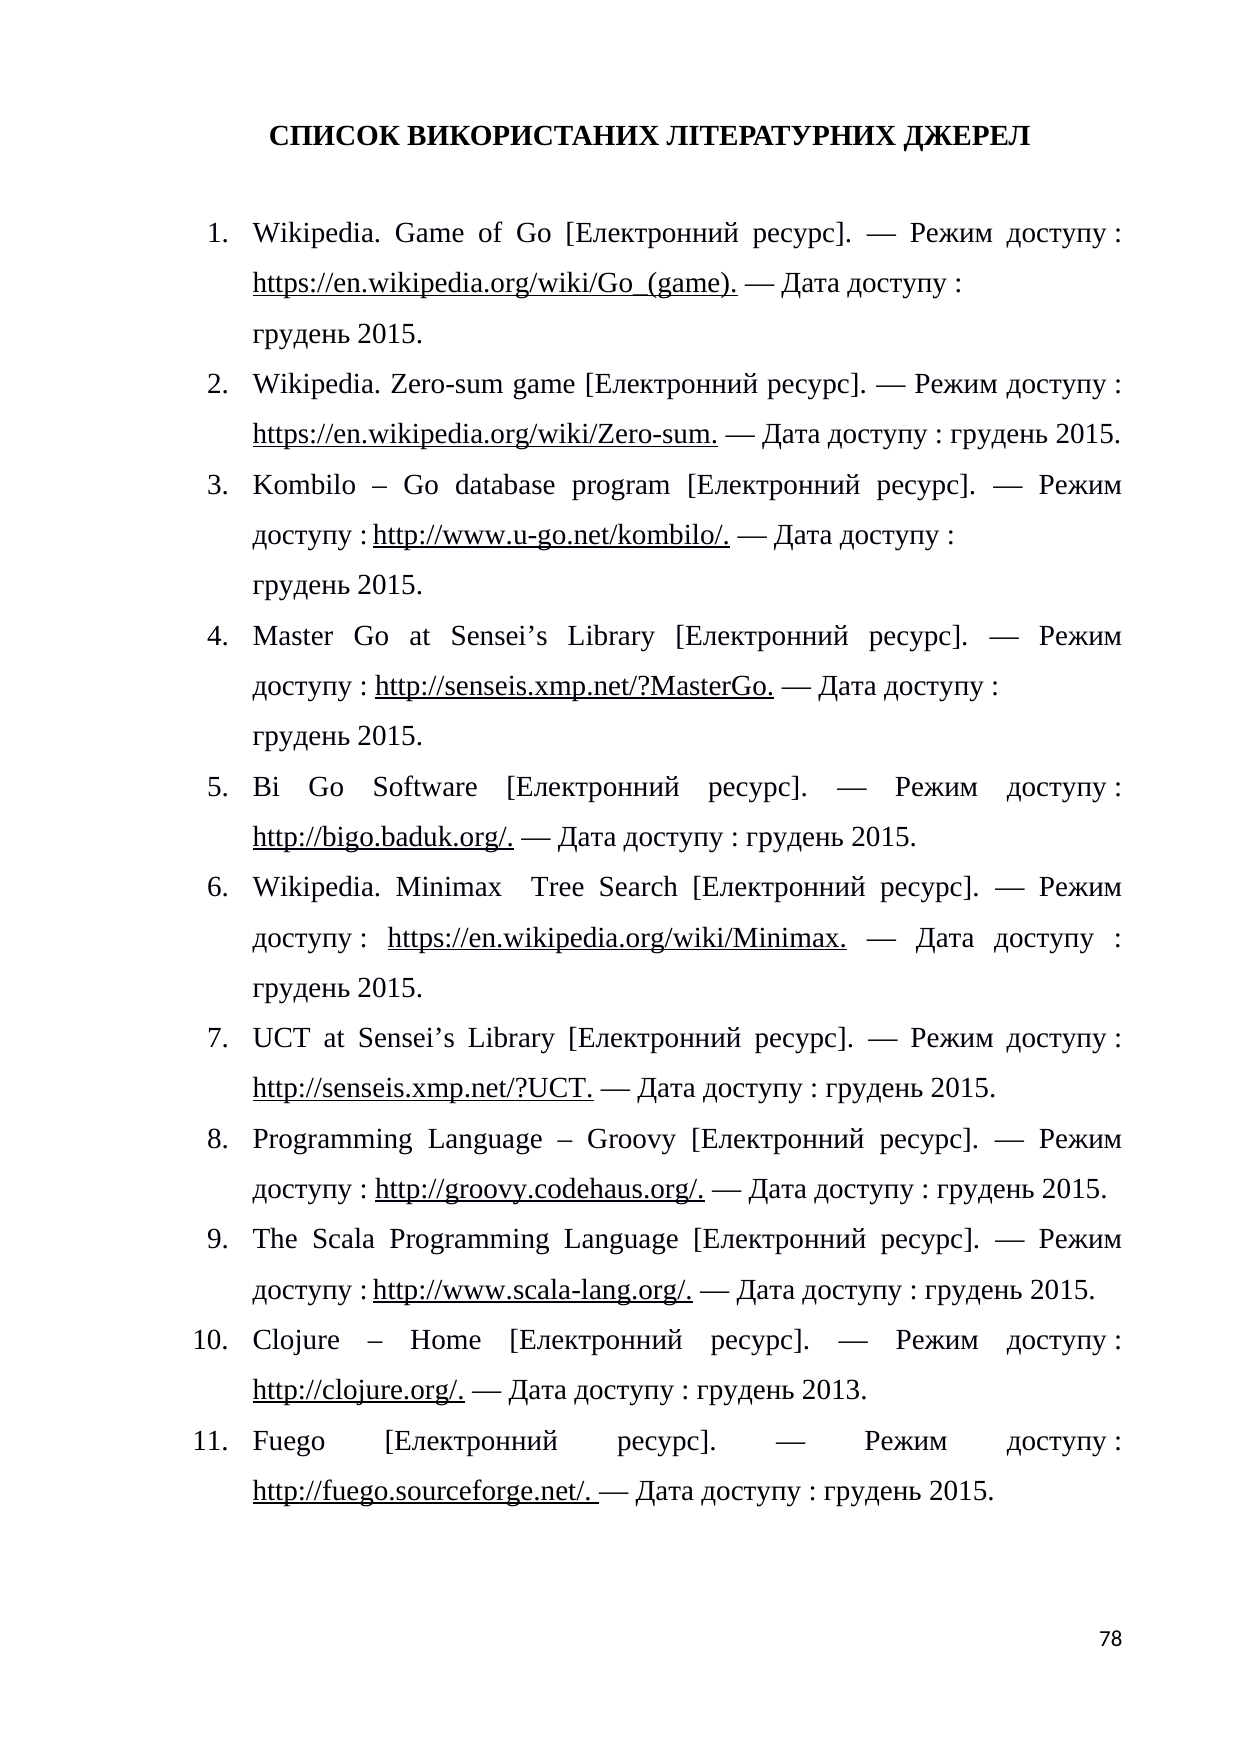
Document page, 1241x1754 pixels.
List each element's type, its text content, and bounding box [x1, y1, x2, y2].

list Master Go at Sensei’s Library [Електронний ресурс]. — Режим доступу : http://senseis.xmp.net/?MasterGo. — Дата доступу : [207, 618, 1122, 702]
list Wikipedia. Minimax Tree Search [Електронний ресурс]. — Режим доступу : https://en.wikipedia.org/wiki/Minimax. — Дата доступу : грудень 2015. [207, 869, 1122, 1003]
list Fuego [Електронний ресурс]. — Режим доступу : http://fuego.sourceforge.net/. — Дата доступу : грудень 2015. [192, 1423, 1122, 1507]
list The Scala Programming Language [Електронний ресурс]. — Режим доступу : http://www.scala-lang.org/. — Дата доступу : грудень 2015. [207, 1222, 1122, 1305]
list Kombilo – Go database program [Електронний ресурс]. — Режим доступу : http://www.u-go.net/kombilo/. — Дата доступу : [207, 467, 1122, 551]
list Programming Language – Groovy [Електронний ресурс]. — Режим доступу : http://groovy.codehaus.org/. — Дата доступу : грудень 2015. [207, 1121, 1122, 1205]
subtitle СПИСОК ВИКОРИСТАНИХ ЛІТЕРАТУРНИХ ДЖЕРЕЛ [177, 118, 1122, 152]
list Wikipedia. Zero-sum game [Електронний ресурс]. — Режим доступу : https://en.wikipedia.org/wiki/Zero-sum. — Дата доступу : грудень 2015. [207, 366, 1122, 450]
list Wikipedia. Game of Go [Електронний ресурс]. — Режим доступу : https://en.wikipedia.org/wiki/Go_(game). — Дата доступу : [207, 215, 1122, 299]
list UCT at Sensei’s Library [Електронний ресурс]. — Режим доступу : http://senseis.xmp.net/?UCT. — Дата доступу : грудень 2015. [207, 1020, 1122, 1104]
list грудень 2015. [252, 567, 1122, 601]
list грудень 2015. [252, 316, 1122, 349]
list Bi Go Software [Електронний ресурс]. — Режим доступу : http://bigo.baduk.org/. — Дата доступу : грудень 2015. [207, 769, 1122, 853]
list Clojure – Home [Електронний ресурс]. — Режим доступу : http://clojure.org/. — Дата доступу : грудень 2013. [192, 1322, 1122, 1406]
list грудень 2015. [252, 718, 1122, 752]
